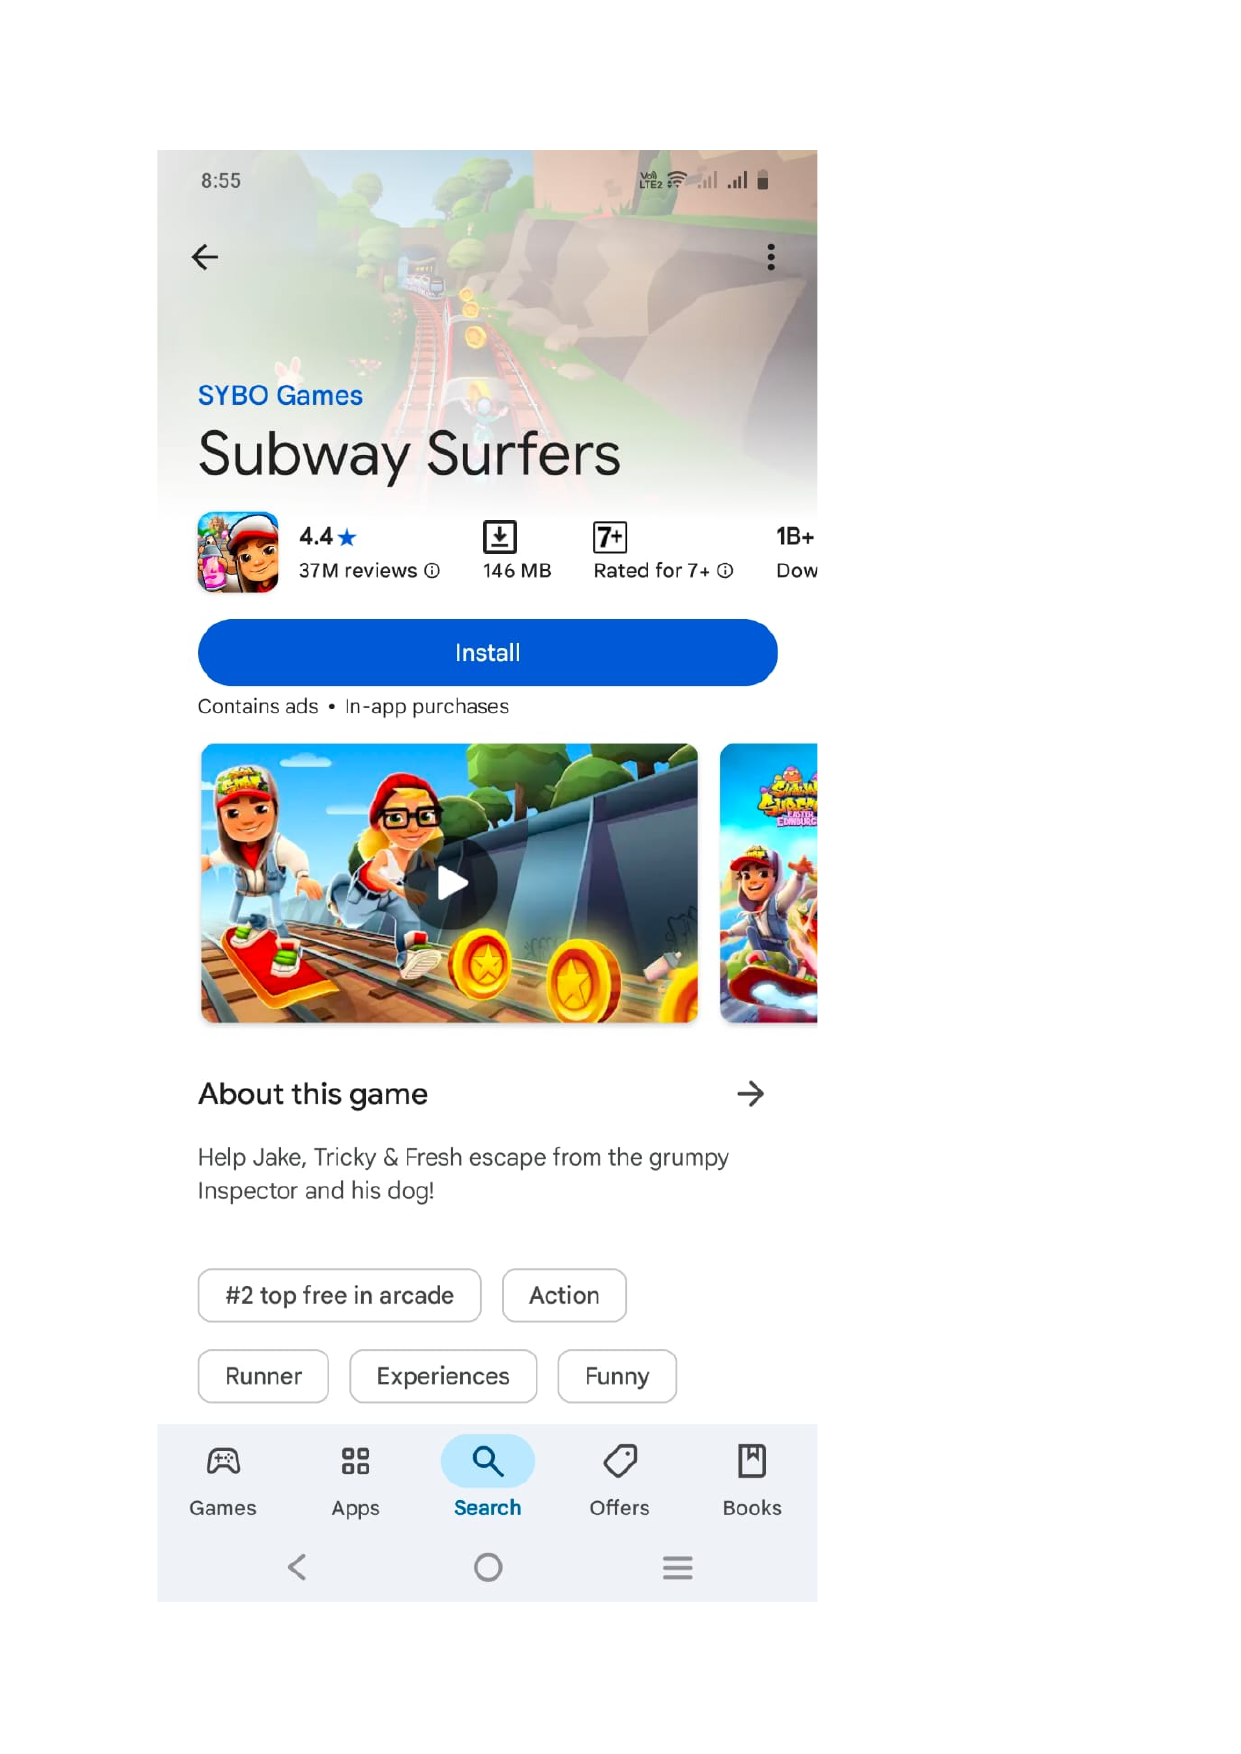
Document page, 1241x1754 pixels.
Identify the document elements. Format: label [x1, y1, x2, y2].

picture [157, 150, 818, 1602]
